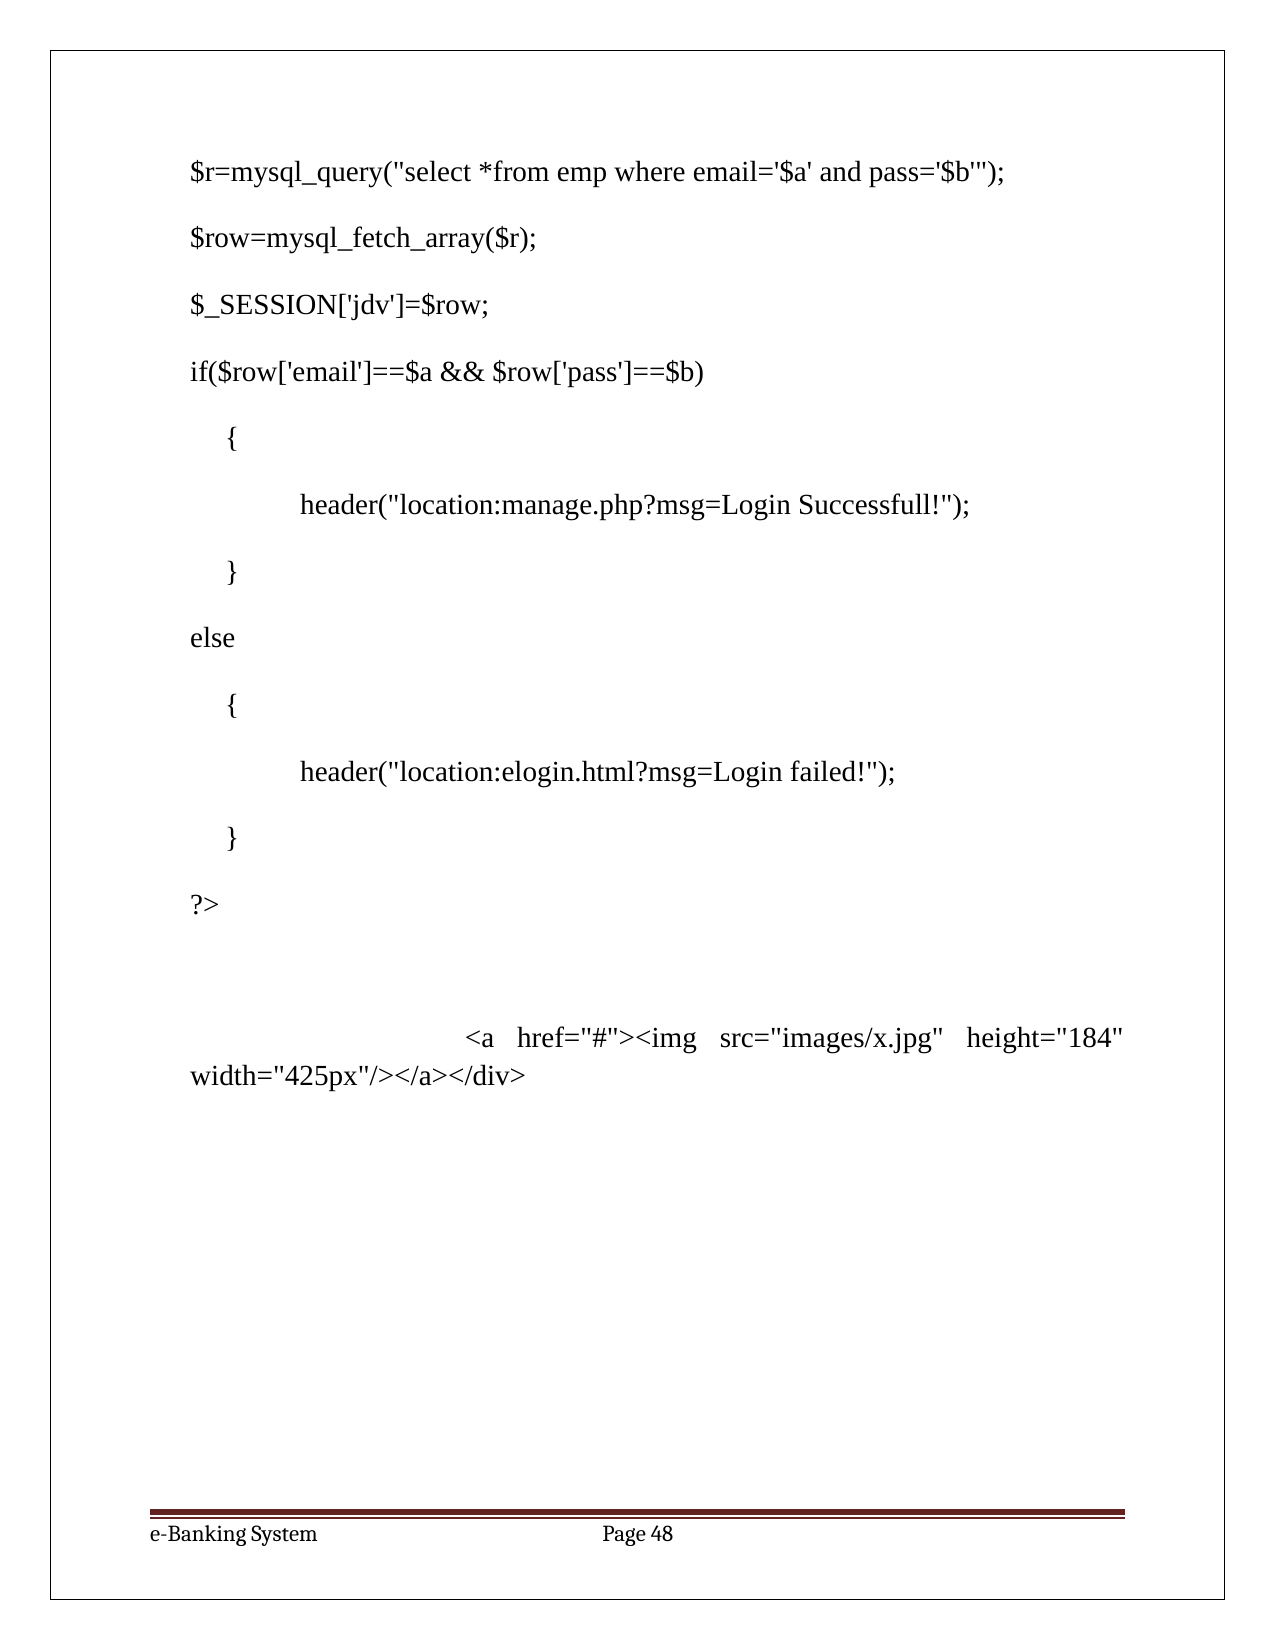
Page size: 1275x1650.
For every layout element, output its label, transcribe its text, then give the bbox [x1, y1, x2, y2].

text $_SESSION['jdv']=$row; [190, 283, 1125, 321]
text $row=mysql_fetch_array($r); [190, 217, 1125, 254]
text header("location:manage.php?msg=Login Successfull!"); [190, 483, 1125, 521]
text <a href="#"><img src="images/x.jpg" height="184" width="425px"/></a></div> [190, 1017, 1125, 1092]
text header("location:elogin.html?msg=Login failed!"); [190, 750, 1125, 787]
text $r=mysql_query("select *from emp where email='$a' and pass='$b'"); [190, 150, 1125, 187]
text { [190, 417, 1125, 454]
text else [190, 617, 1125, 654]
text } [190, 817, 1125, 854]
text ?> [190, 883, 1125, 921]
text { [190, 683, 1125, 721]
text if($row['email']==$a && $row['pass']==$b) [190, 350, 1125, 387]
text } [190, 550, 1125, 587]
